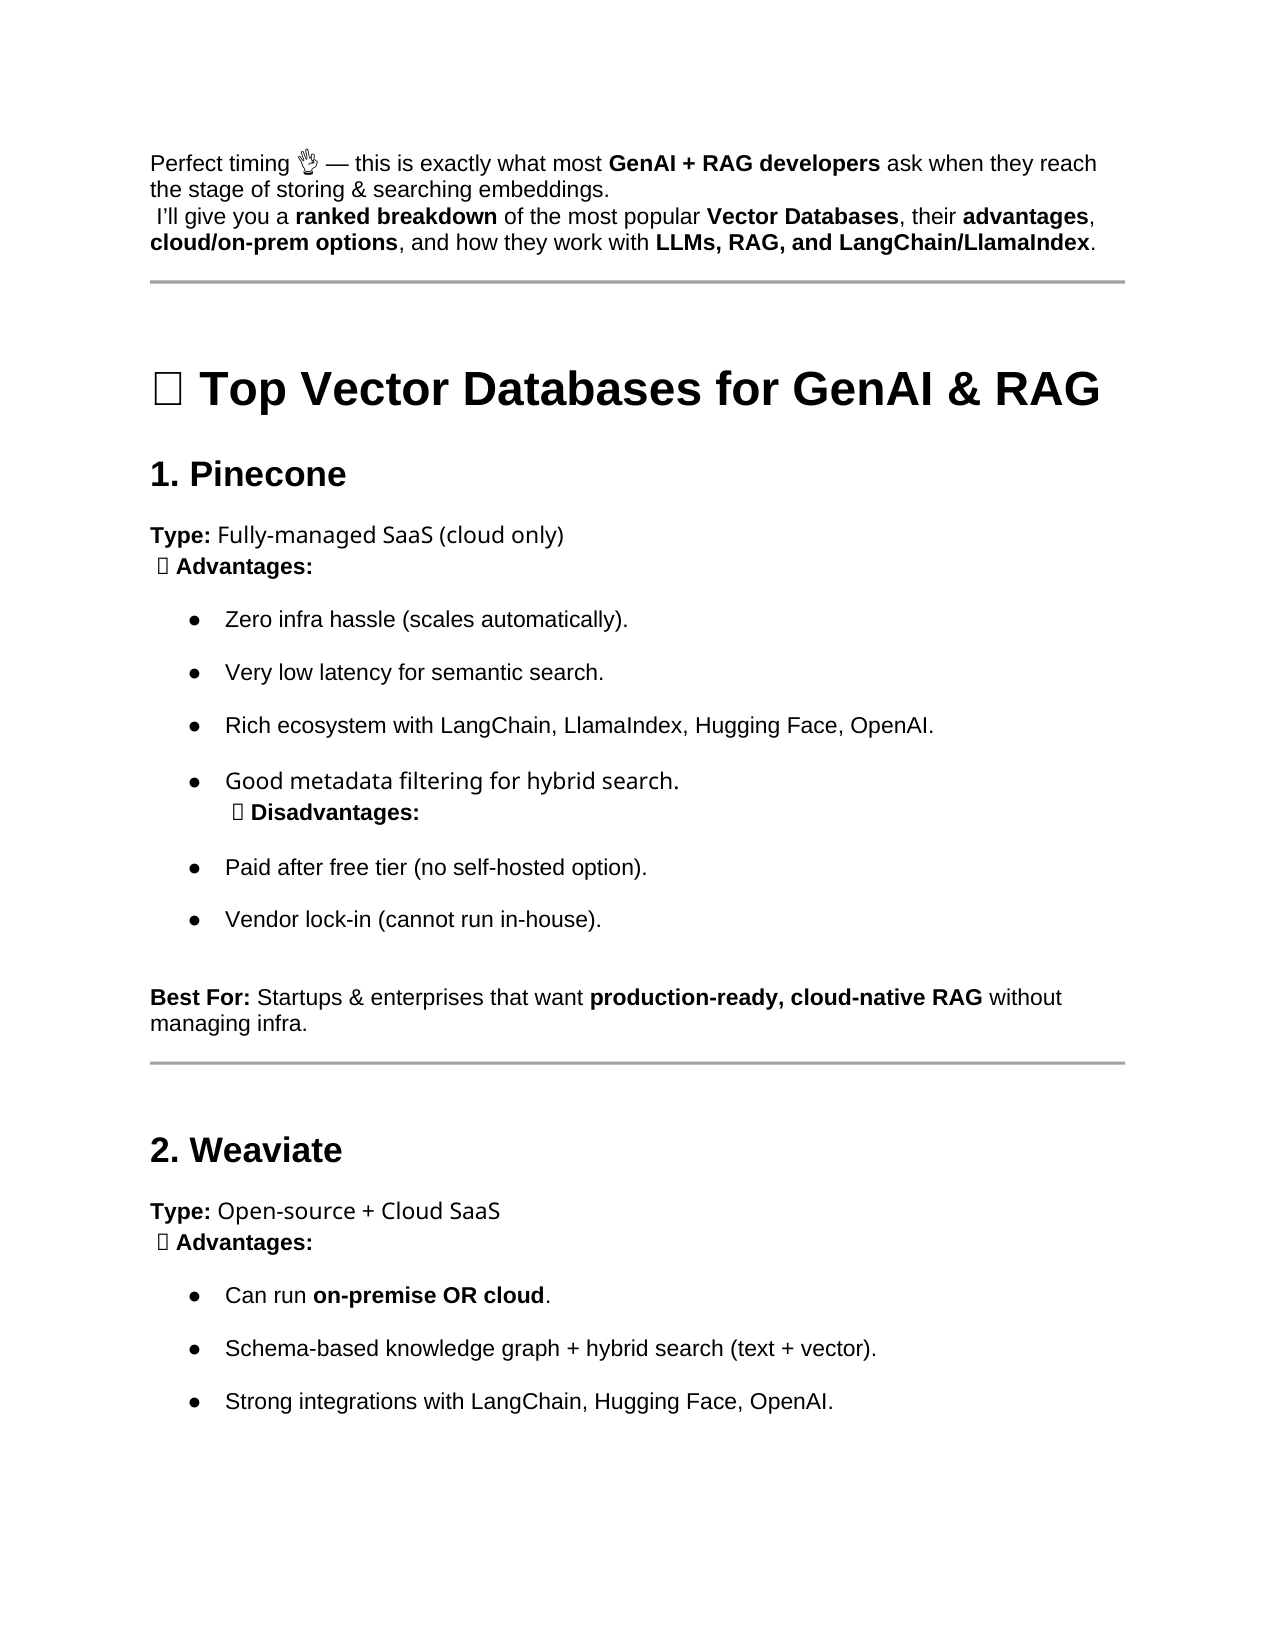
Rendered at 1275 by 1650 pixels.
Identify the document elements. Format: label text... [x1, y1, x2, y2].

list Zero infra hassle (scales automatically). [187, 606, 1125, 659]
list Paid after free tier (no self-hosted option). [187, 853, 1125, 906]
subtitle 🔹 Top Vector Databases for GenAI & RAG [150, 361, 1125, 416]
text Type: Fully-managed SaaS (cloud only) ✅ Advantages: [150, 519, 1125, 581]
list Can run on-premise OR cloud. [187, 1282, 1125, 1335]
list Very low latency for semantic search. [187, 659, 1125, 712]
text Perfect timing 👌 — this is exactly what most GenAI + RAG developers ask when they reach the stage of storing & searching embeddings. I’ll give you a ranked breakdown of the most popular Vector Databases, their advantages, cloud/on-prem options, and how they work with LLMs, RAG, and LangChain/LlamaIndex. [150, 150, 1125, 255]
text Type: Open-source + Cloud SaaS ✅ Advantages: [150, 1195, 1125, 1257]
text Best For: Startups & enterprises that want production-ready, cloud-native RAG without managing infra. [150, 984, 1125, 1037]
list Strong integrations with LangChain, Hugging Face, OpenAI. [187, 1388, 1125, 1441]
list Good metadata filtering for hybrid search. ❌ Disadvantages: [187, 764, 1125, 853]
list Vendor lock-in (cannot run in-house). [187, 906, 1125, 959]
list Schema-based knowledge graph + hybrid search (text + vector). [187, 1335, 1125, 1388]
subtitle 1. Pinecone [150, 453, 1125, 494]
list Rich ecosystem with LangChain, LlamaIndex, Hugging Face, OpenAI. [187, 712, 1125, 764]
subtitle 2. Weaviate [150, 1129, 1125, 1170]
